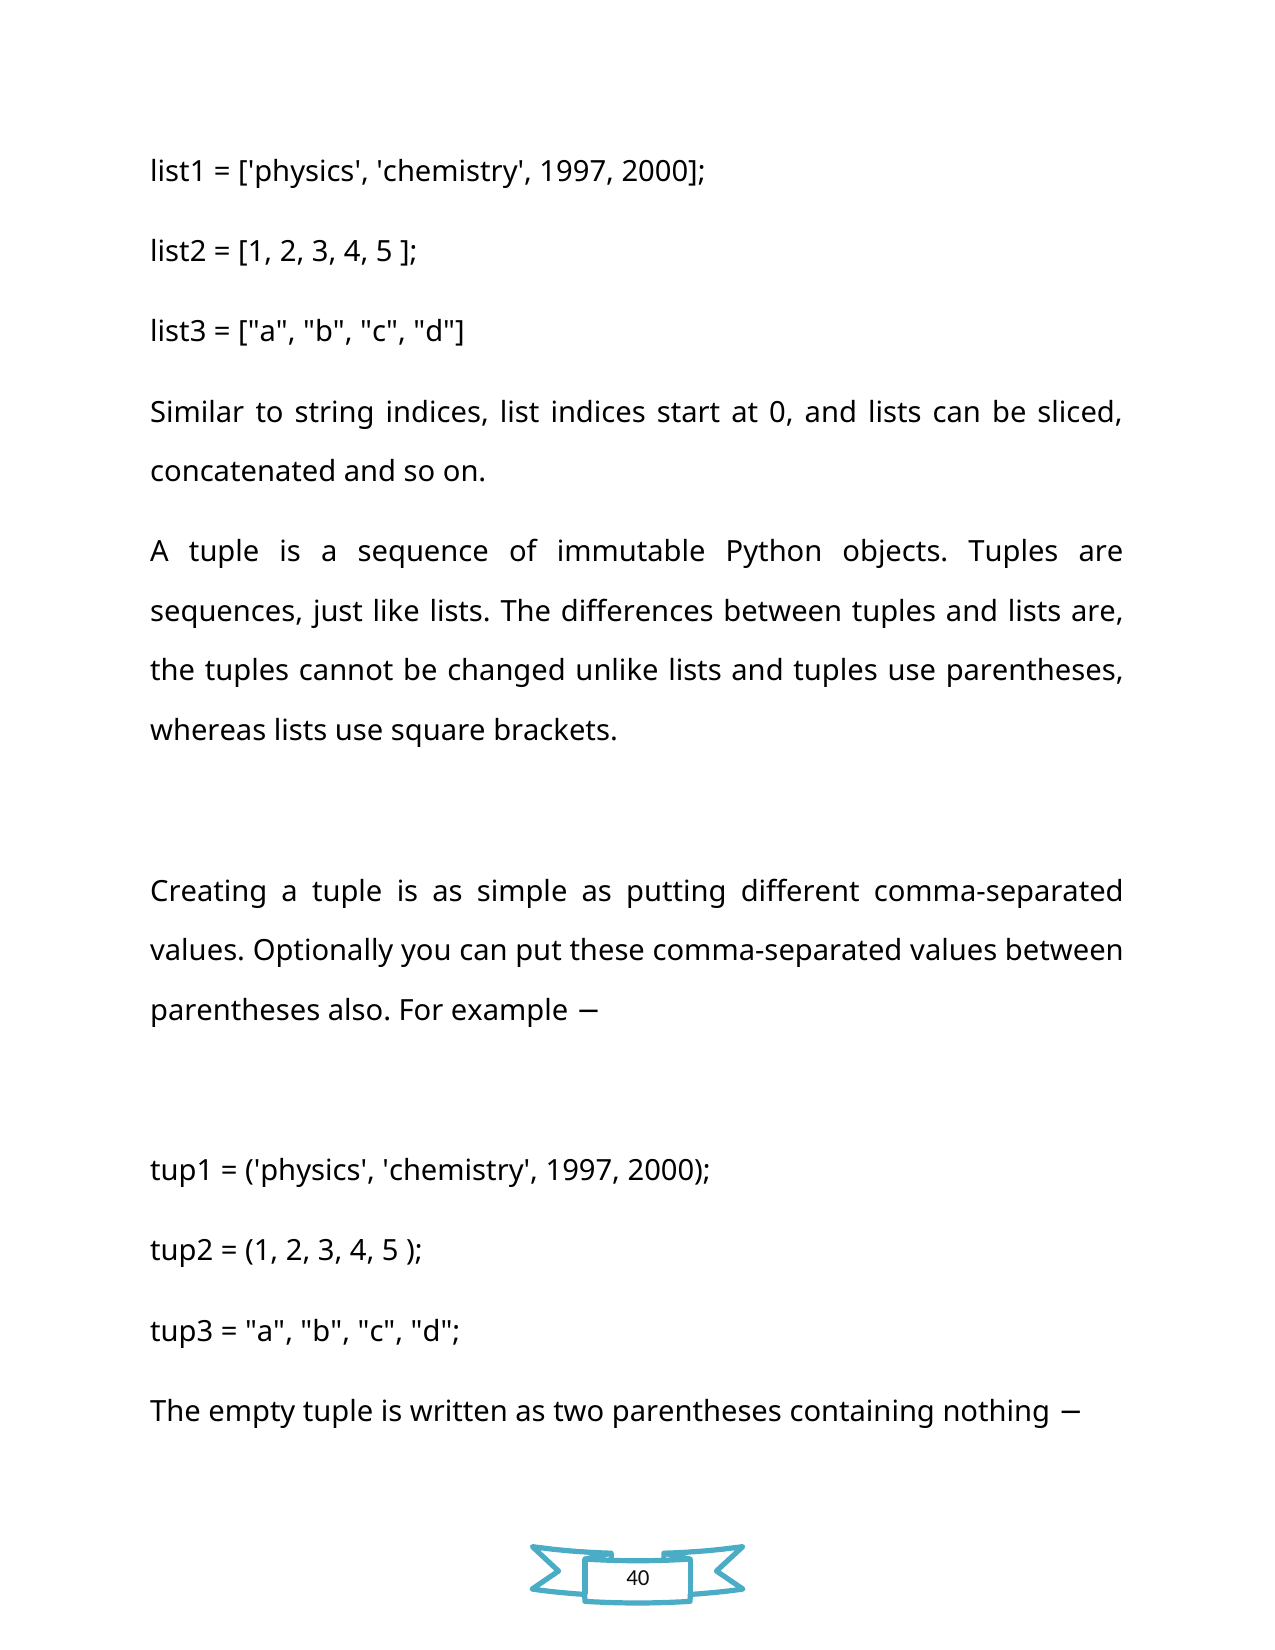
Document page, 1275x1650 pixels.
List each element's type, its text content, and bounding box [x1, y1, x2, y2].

text A tuple is a sequence of immutable Python objects. Tuples are sequences, just like lists. The differences between tuples and lists are, the tuples cannot be changed unlike lists and tuples use parentheses, whereas lists use square brackets. [150, 531, 1125, 749]
text list3 = ["a", "b", "c", "d"] [150, 311, 1125, 350]
text Similar to string indices, list indices start at 0, and lists can be sliced, concatenated and so on. [150, 391, 1125, 490]
text tup1 = ('physics', 'chemistry', 1997, 2000); [150, 1149, 1125, 1189]
text The empty tuple is written as two parentheses containing nothing − [150, 1390, 1125, 1430]
text list1 = ['physics', 'chemistry', 1997, 2000]; [150, 150, 1125, 190]
text Creating a tuple is as simple as putting different comma-separated values. Optionally you can put these comma-separated values between parentheses also. For example − [150, 870, 1125, 1028]
text tup3 = "a", "b", "c", "d"; [150, 1310, 1125, 1350]
text list2 = [1, 2, 3, 4, 5 ]; [150, 230, 1125, 270]
text tup2 = (1, 2, 3, 4, 5 ); [150, 1230, 1125, 1269]
